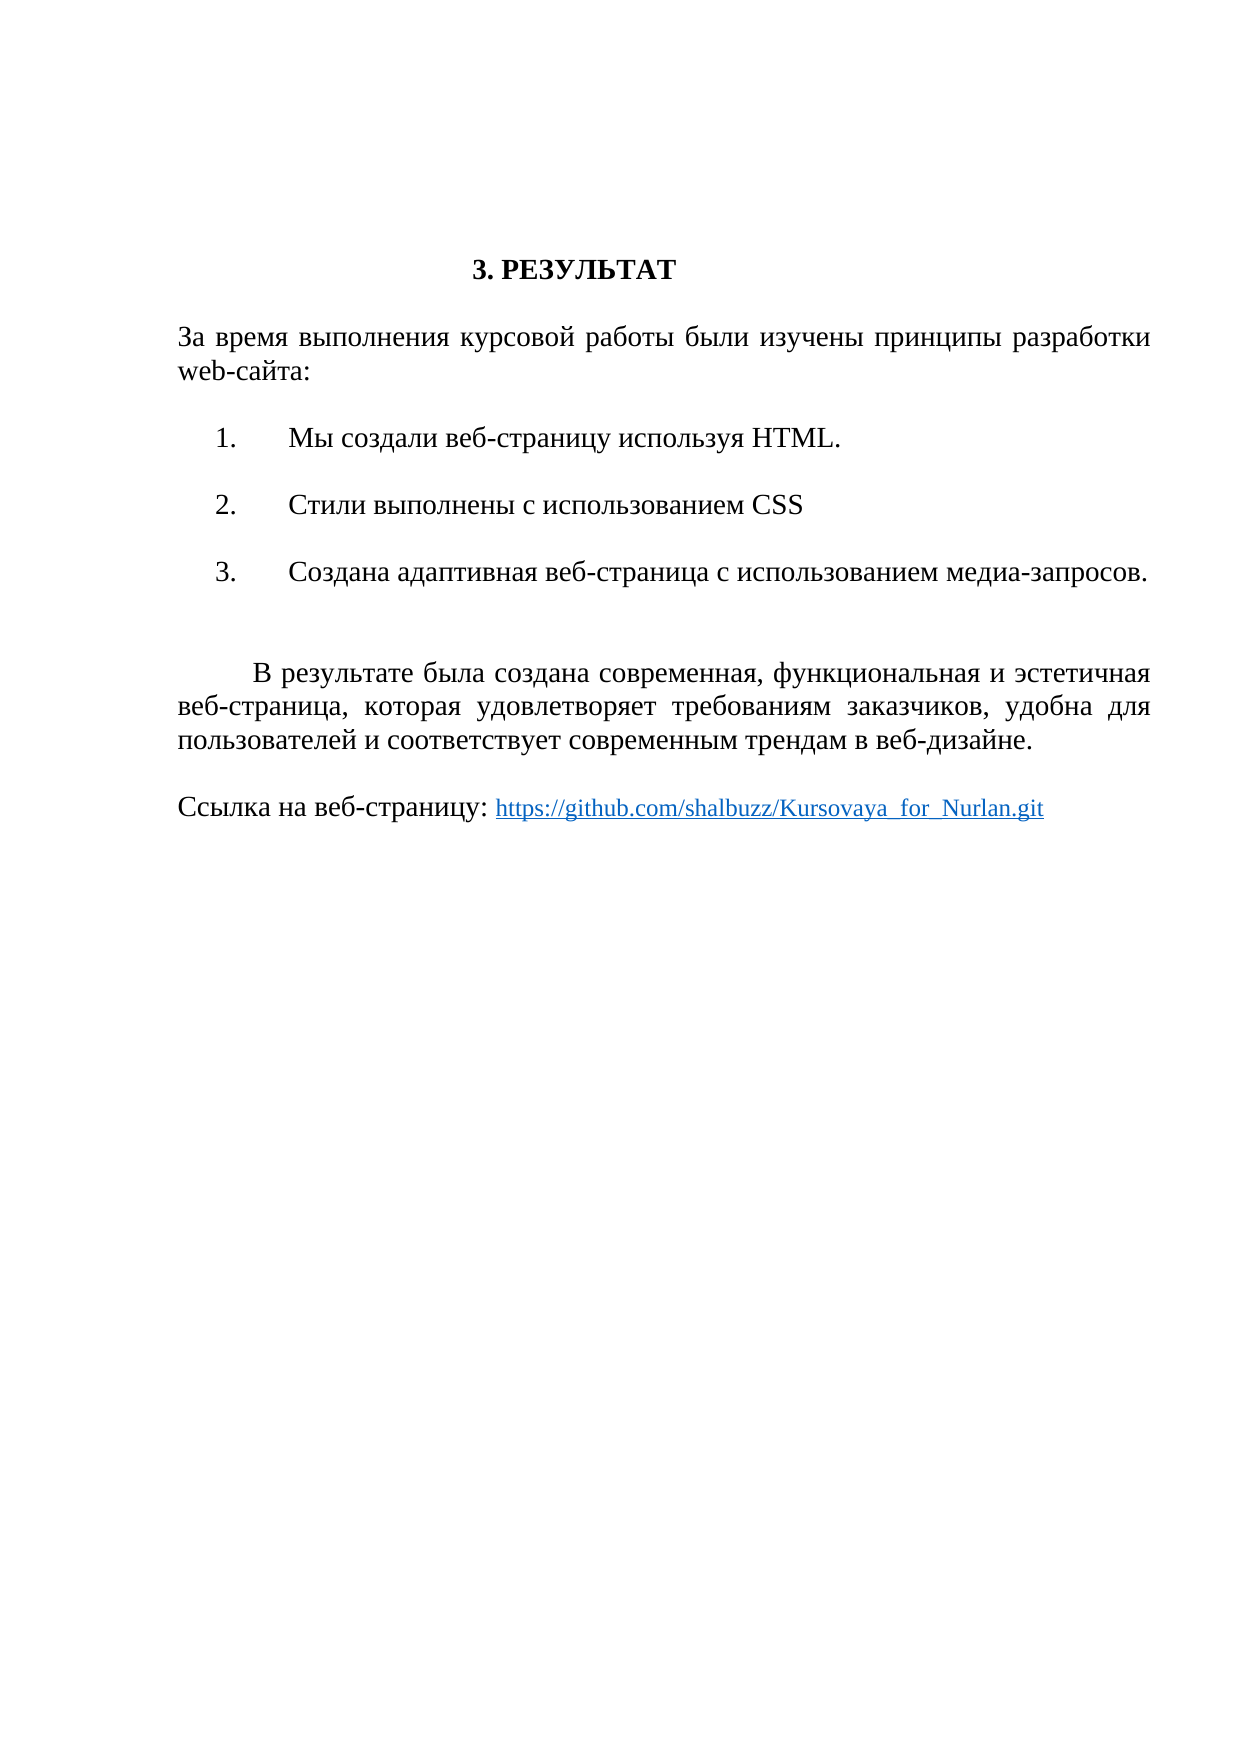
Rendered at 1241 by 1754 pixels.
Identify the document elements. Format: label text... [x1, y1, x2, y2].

text Ссылка на веб-страницу: https://github.com/shalbuzz/Kursovaya_for_Nurlan.git [177, 789, 1152, 822]
text За время выполнения курсовой работы были изучены принципы разработки web-сайта: [177, 319, 1152, 386]
text В результате была создана современная, функциональная и эстетичная веб-страница, которая удовлетворяет требованиям заказчиков, удобна для пользователей и соответствует современным трендам в веб-дизайне. [177, 655, 1152, 755]
list Стили выполнены с использованием CSS [215, 487, 1152, 521]
list Создана адаптивная веб-страница с использованием медиа-запросов. [215, 554, 1152, 588]
list Мы создали веб-страницу используя HTML. [215, 420, 1152, 453]
text 3. РЕЗУЛЬТАТ [398, 252, 1152, 286]
